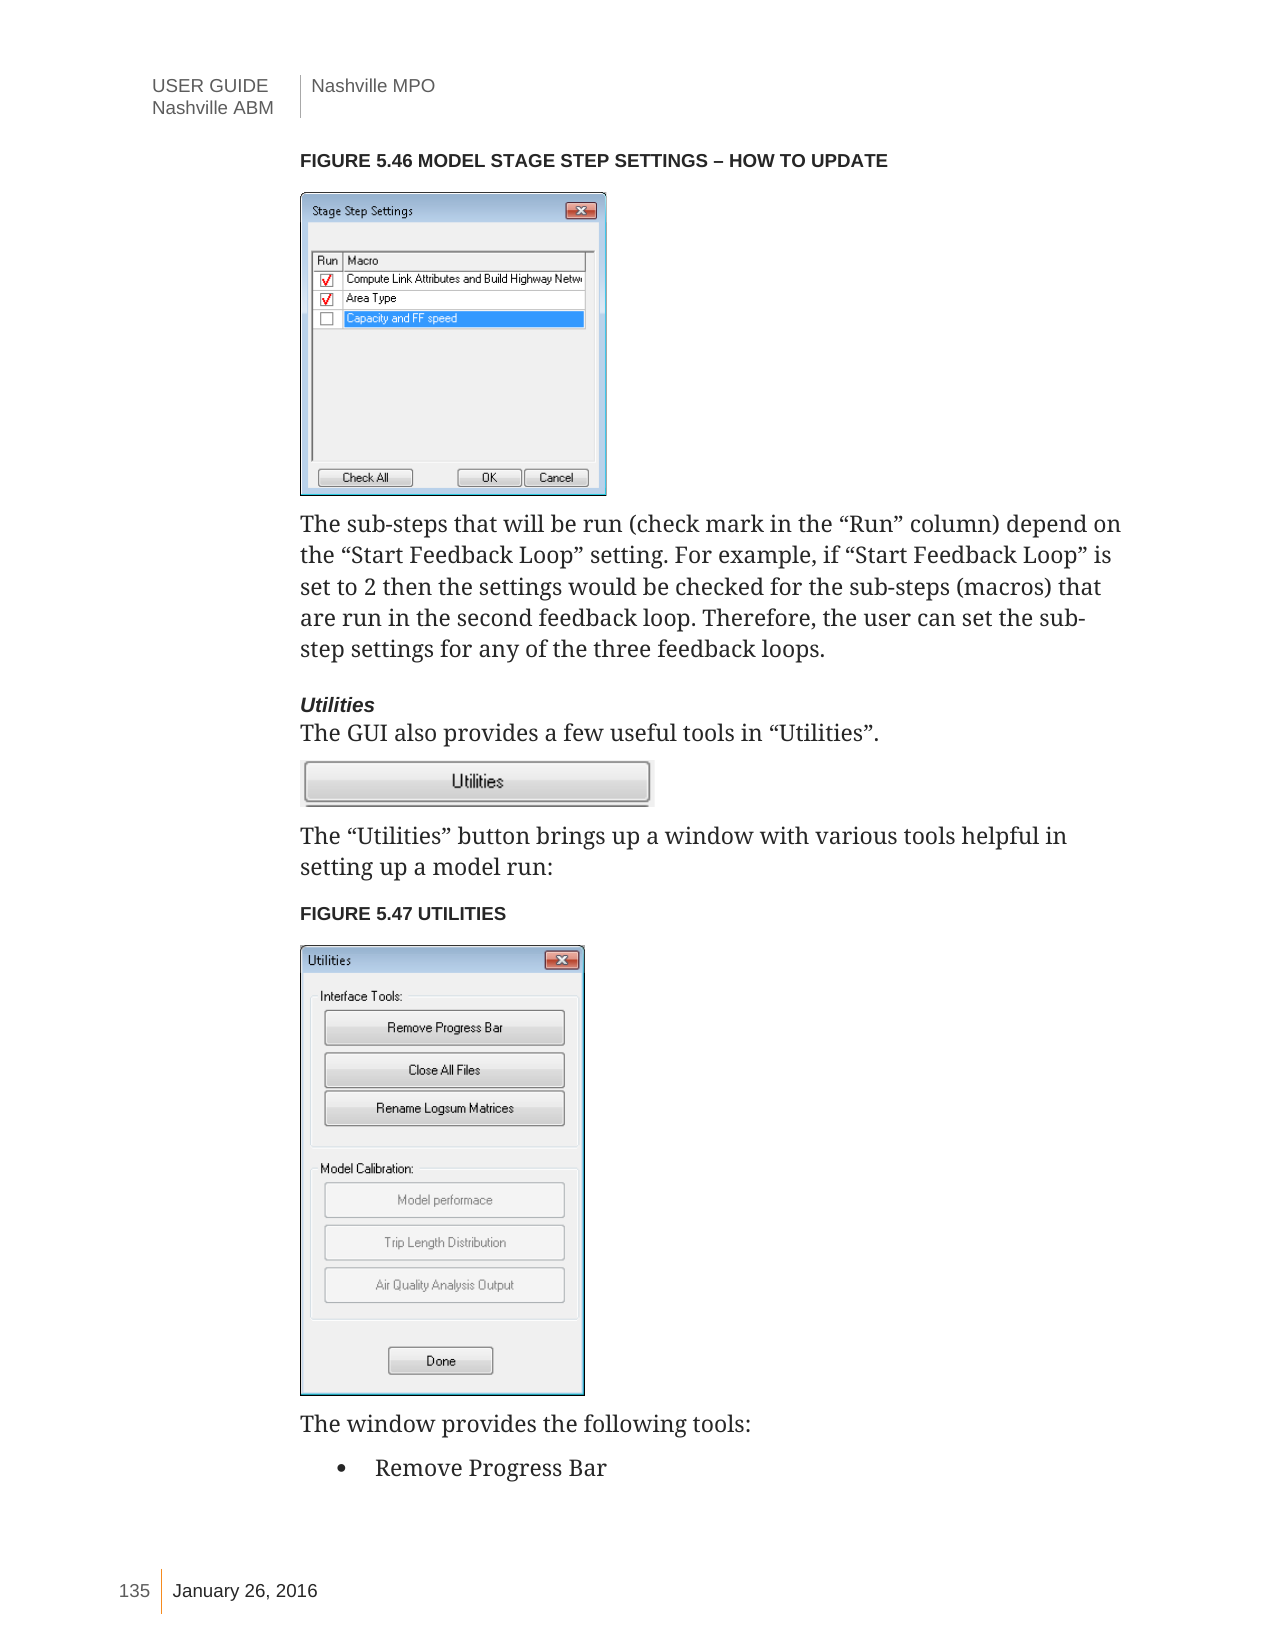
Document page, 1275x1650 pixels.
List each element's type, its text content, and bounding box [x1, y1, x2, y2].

text The “Utilities” button brings up a window with various tools helpful in setting up a model run: [300, 819, 1125, 882]
picture [300, 945, 585, 1396]
subtitle Utilities [300, 685, 1125, 716]
picture [300, 760, 655, 807]
text Figure 5.31 utilities [300, 903, 1125, 924]
text The sub-steps that will be run (check mark in the “Run” column) depend on the “Start Feedback Loop” setting. For example, if “Start Feedback Loop” is set to 2 then the settings would be checked for the sub-steps (macros) that are run in the second feedback loop. Therefore, the user can set the sub-step settings for any of the three feedback loops. [300, 508, 1125, 664]
text Figure 5.30 Model Stage Step Settings – How to Update [300, 150, 1125, 172]
list Remove Progress Bar [337, 1452, 1125, 1483]
picture [300, 192, 607, 496]
text The window provides the following tools: [300, 1408, 1125, 1439]
text The GUI also provides a few useful tools in “Utilities”. [300, 716, 1125, 748]
